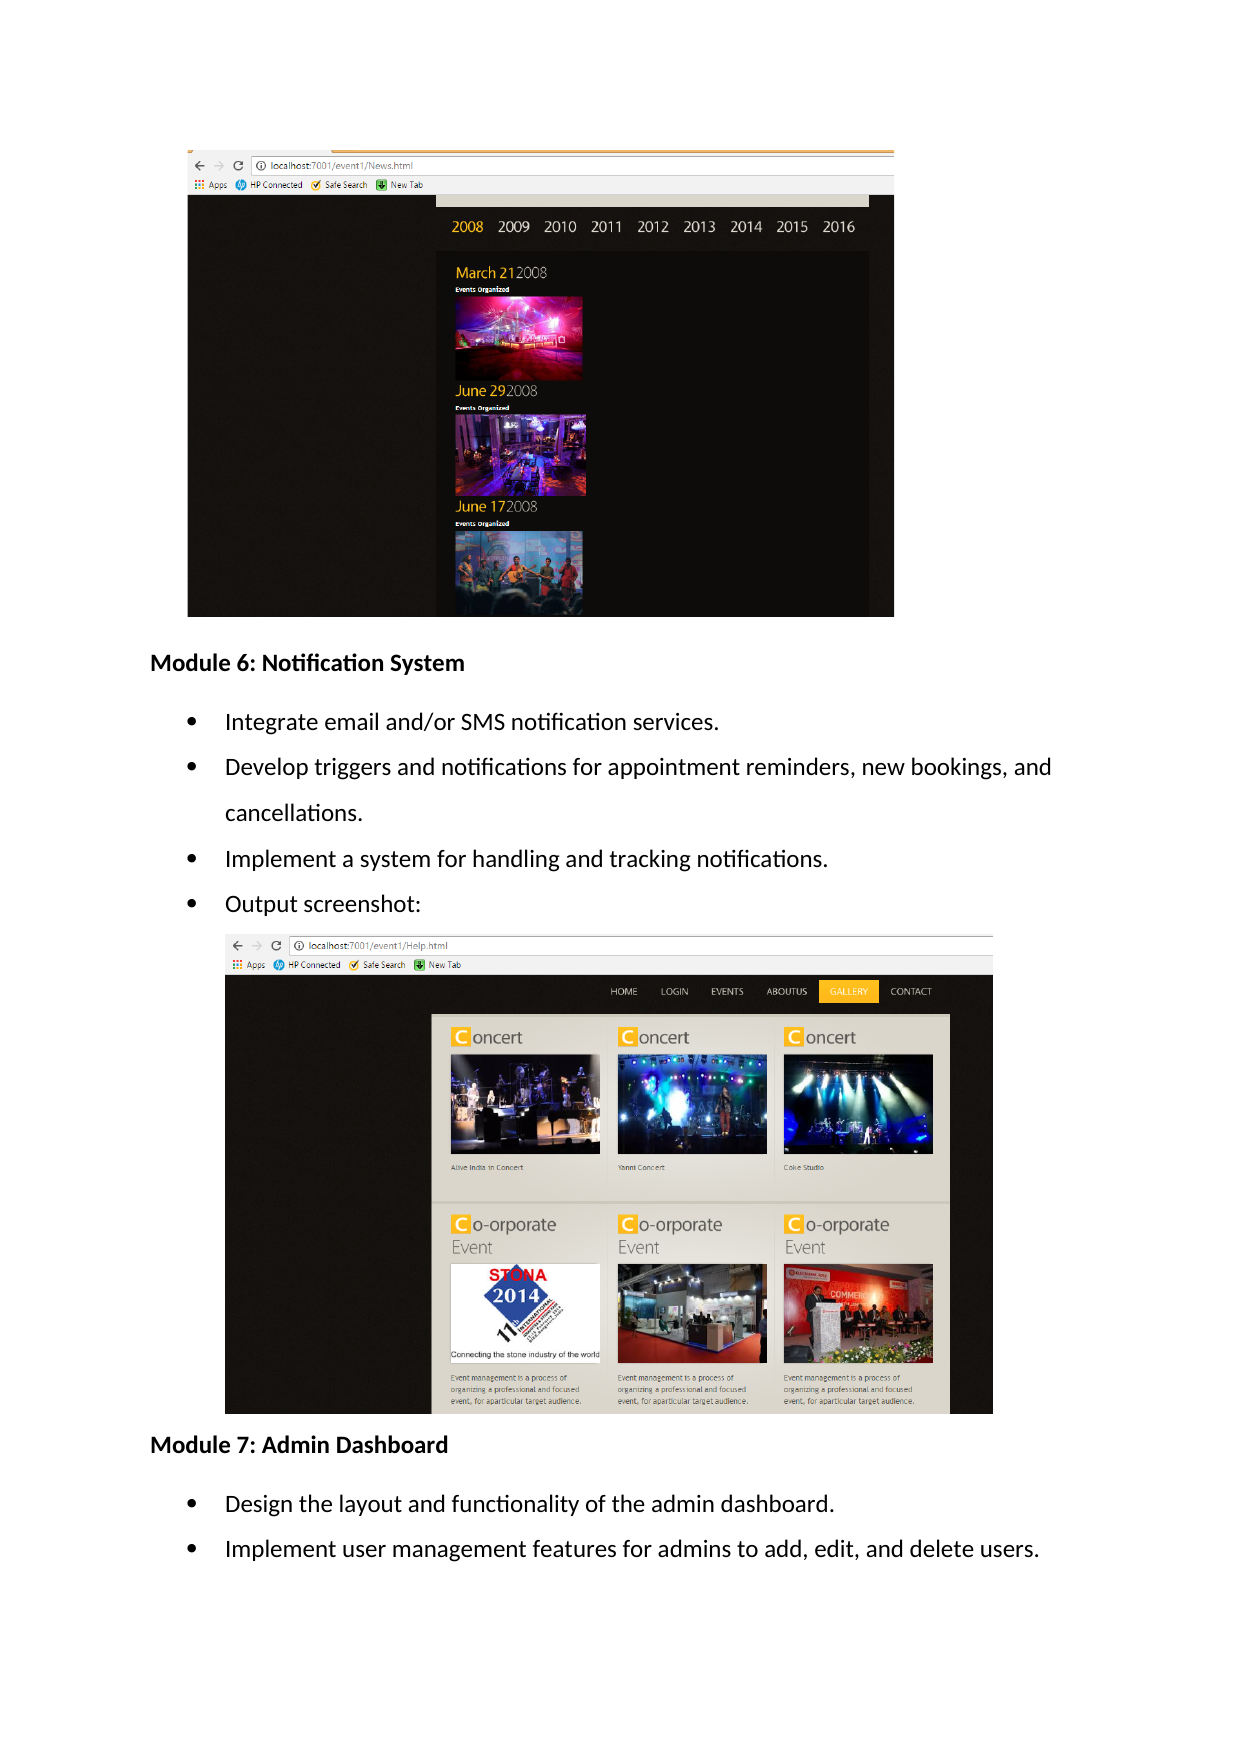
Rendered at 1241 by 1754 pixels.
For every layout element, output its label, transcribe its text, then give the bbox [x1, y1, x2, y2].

list Develop triggers and notifications for appointment reminders, new bookings, and cancellations. [187, 751, 1090, 828]
text Module 7: Admin Dashboard [150, 1429, 1090, 1460]
text Module 6: Notification System [150, 647, 1090, 678]
list Implement user management features for admins to add, edit, and delete users. [187, 1533, 1090, 1564]
picture [187, 150, 895, 617]
picture [225, 934, 993, 1414]
list Integrate email and/or SMS notification services. [187, 706, 1090, 736]
list Design the layout and functionality of the admin dashboard. [187, 1488, 1090, 1518]
list Implement a system for handling and tracking notifications. [187, 843, 1090, 873]
list Output screenshot: [187, 889, 1090, 919]
